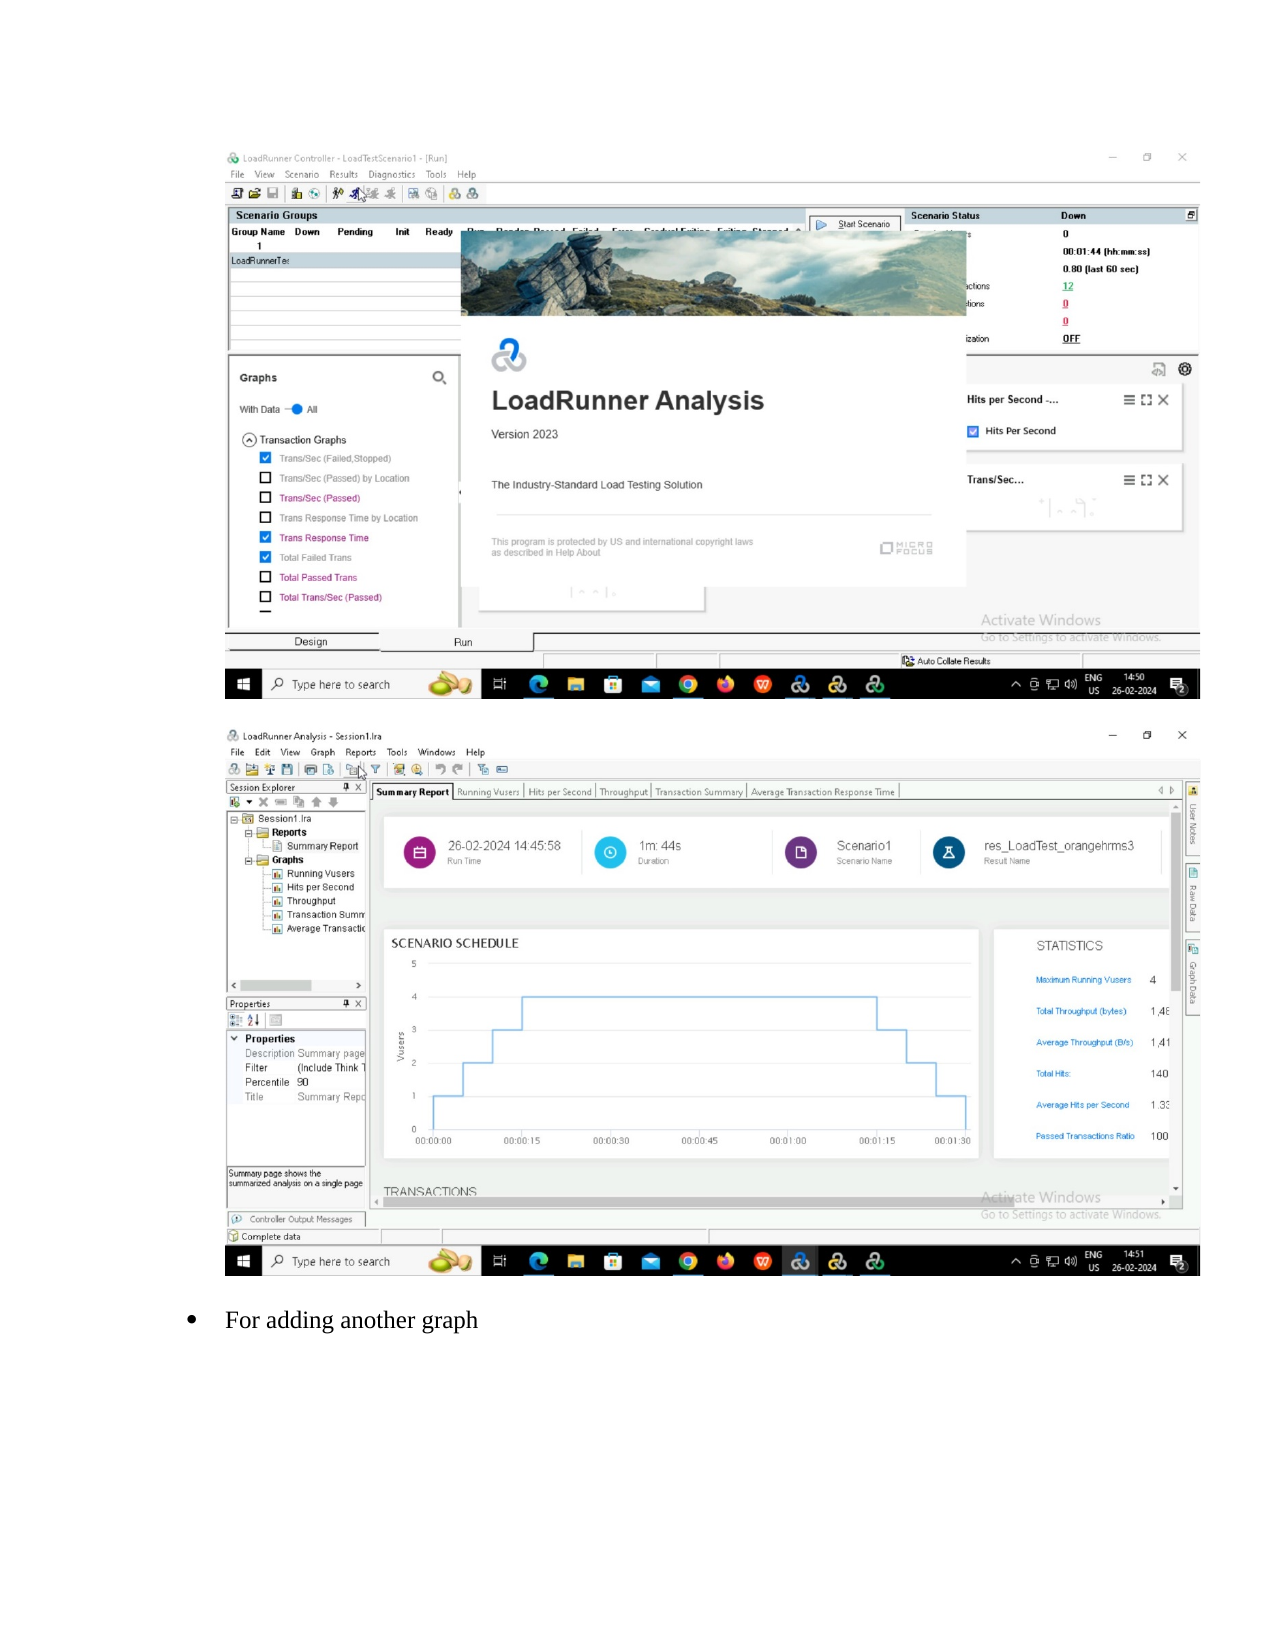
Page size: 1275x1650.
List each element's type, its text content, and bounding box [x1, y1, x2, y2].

picture [225, 727, 1200, 1276]
list For adding another graph [187, 1305, 1125, 1334]
picture [225, 150, 1200, 699]
